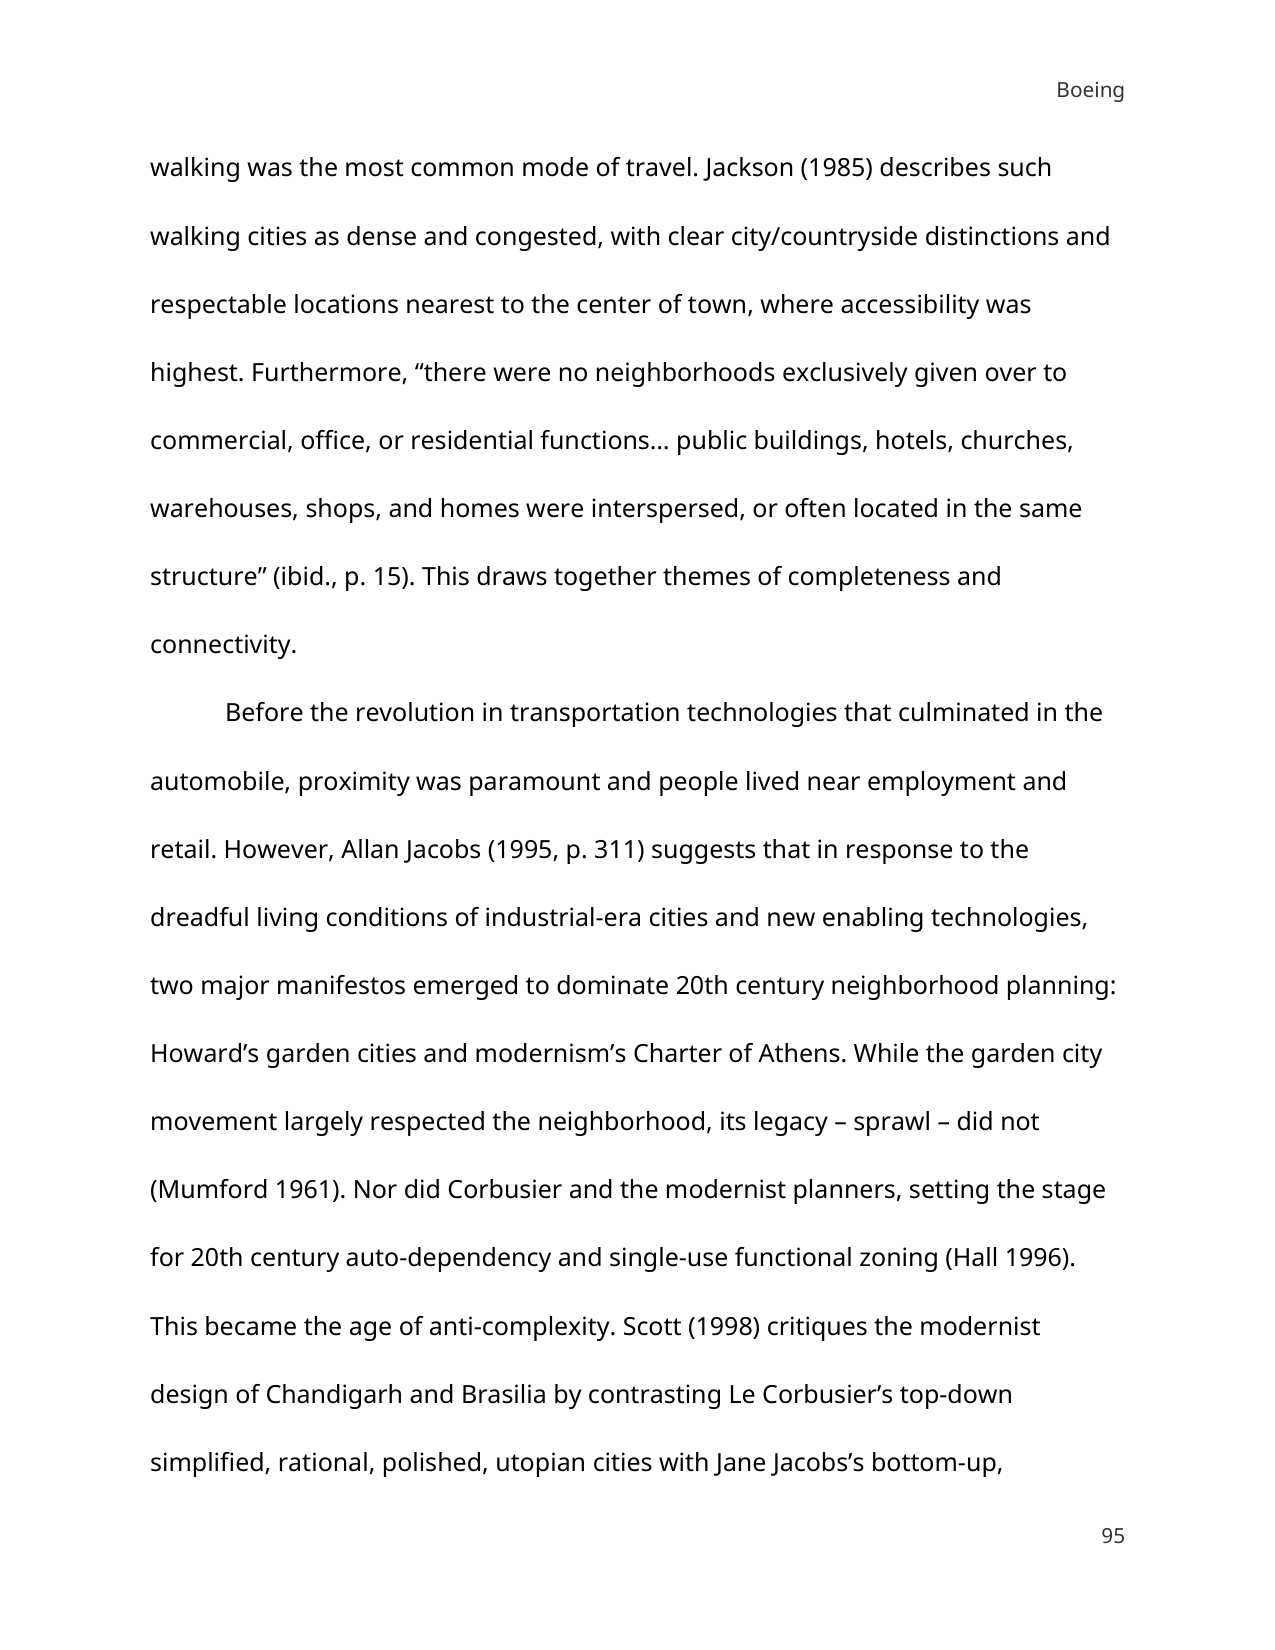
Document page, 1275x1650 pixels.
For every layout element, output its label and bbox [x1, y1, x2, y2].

text [150, 695, 1125, 1478]
text [150, 150, 1125, 661]
